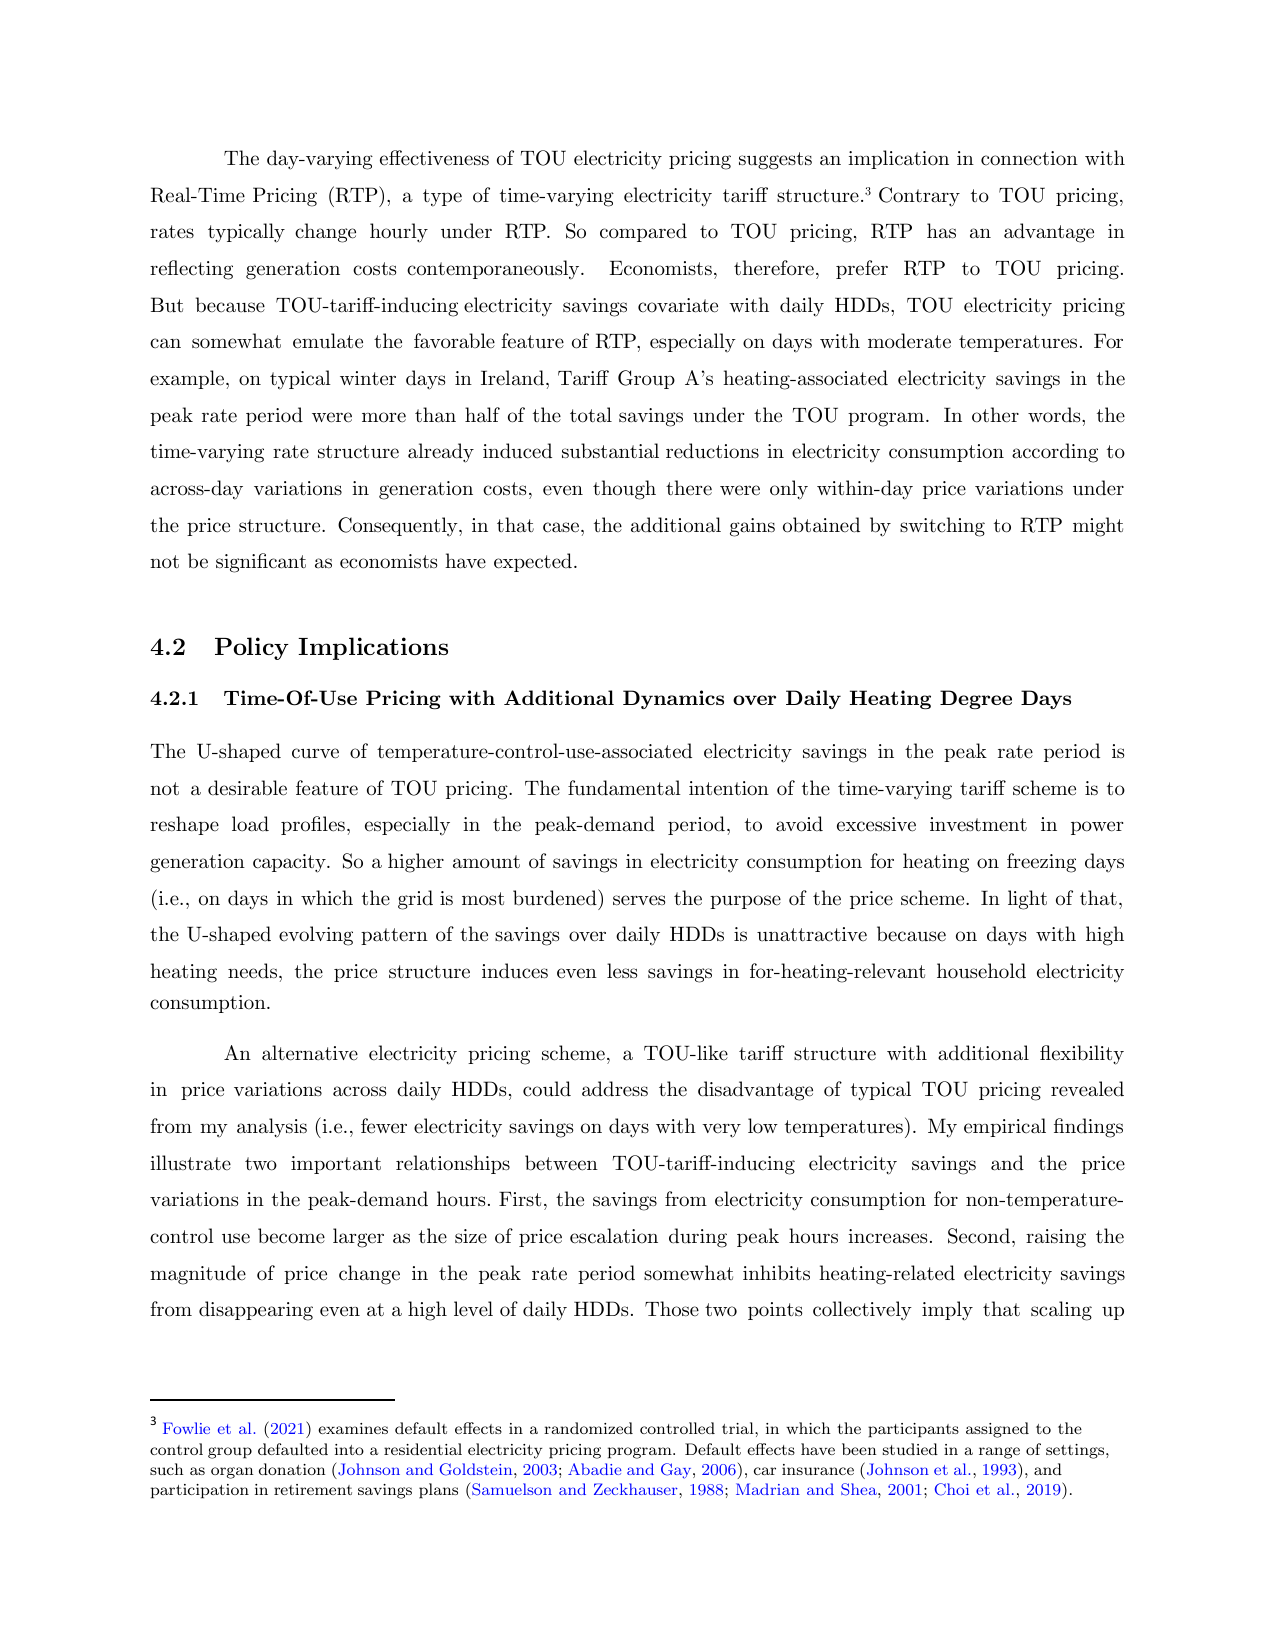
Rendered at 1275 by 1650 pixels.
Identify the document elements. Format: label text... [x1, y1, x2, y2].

text The day-varying eﬀectiveness of TOU electricity pricing suggests an implication in connection with Real-Time Pricing (RTP), a type of time-varying electricity tariﬀ structure. Contrary to TOU pricing, rates typically change hourly under RTP. So compared to TOU pricing, RTP has an advantage in reﬂecting generation costs contemporaneously. Economists, therefore, prefer RTP to TOU pricing. But because TOU-tariﬀ-inducing electricity savings covariate with daily HDDs, TOU electricity pricing can somewhat emulate the favorable feature of RTP, especially on days with moderate temperatures. For example, on typical winter days in Ireland, Tariﬀ Group A’s heating-associated electricity savings in the peak rate period were more than half of the total savings under the TOU program. In other words, the time-varying rate structure already induced substantial reductions in electricity consumption according to across-day variations in generation costs, even though there were only within-day price variations under the price structure. Consequently, in that case, the additional gains obtained by switching to RTP might not be signiﬁcant as economists have expected. [150, 150, 1125, 574]
text The U-shaped curve of temperature-control-use-associated electricity savings in the peak rate period is not a desirable feature of TOU pricing. The fundamental intention of the time-varying tariﬀ scheme is to reshape load proﬁles, especially in the peak-demand period, to avoid excessive investment in power generation capacity. So a higher amount of savings in electricity consumption for heating on freezing days (i.e., on days in which the grid is most burdened) serves the purpose of the price scheme. In light of that, the U-shaped evolving pattern of the savings over daily HDDs is unattractive because on days with high heating needs, the price structure induces even less savings in for-heating-relevant household electricity consumption. [150, 739, 1125, 1015]
text 4.2 Policy Implications [150, 634, 1125, 660]
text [150, 1041, 1125, 1322]
text 4.2.1 Time-Of-Use Pricing with Additional Dynamics over Daily Heating Degree Days [150, 688, 1125, 710]
